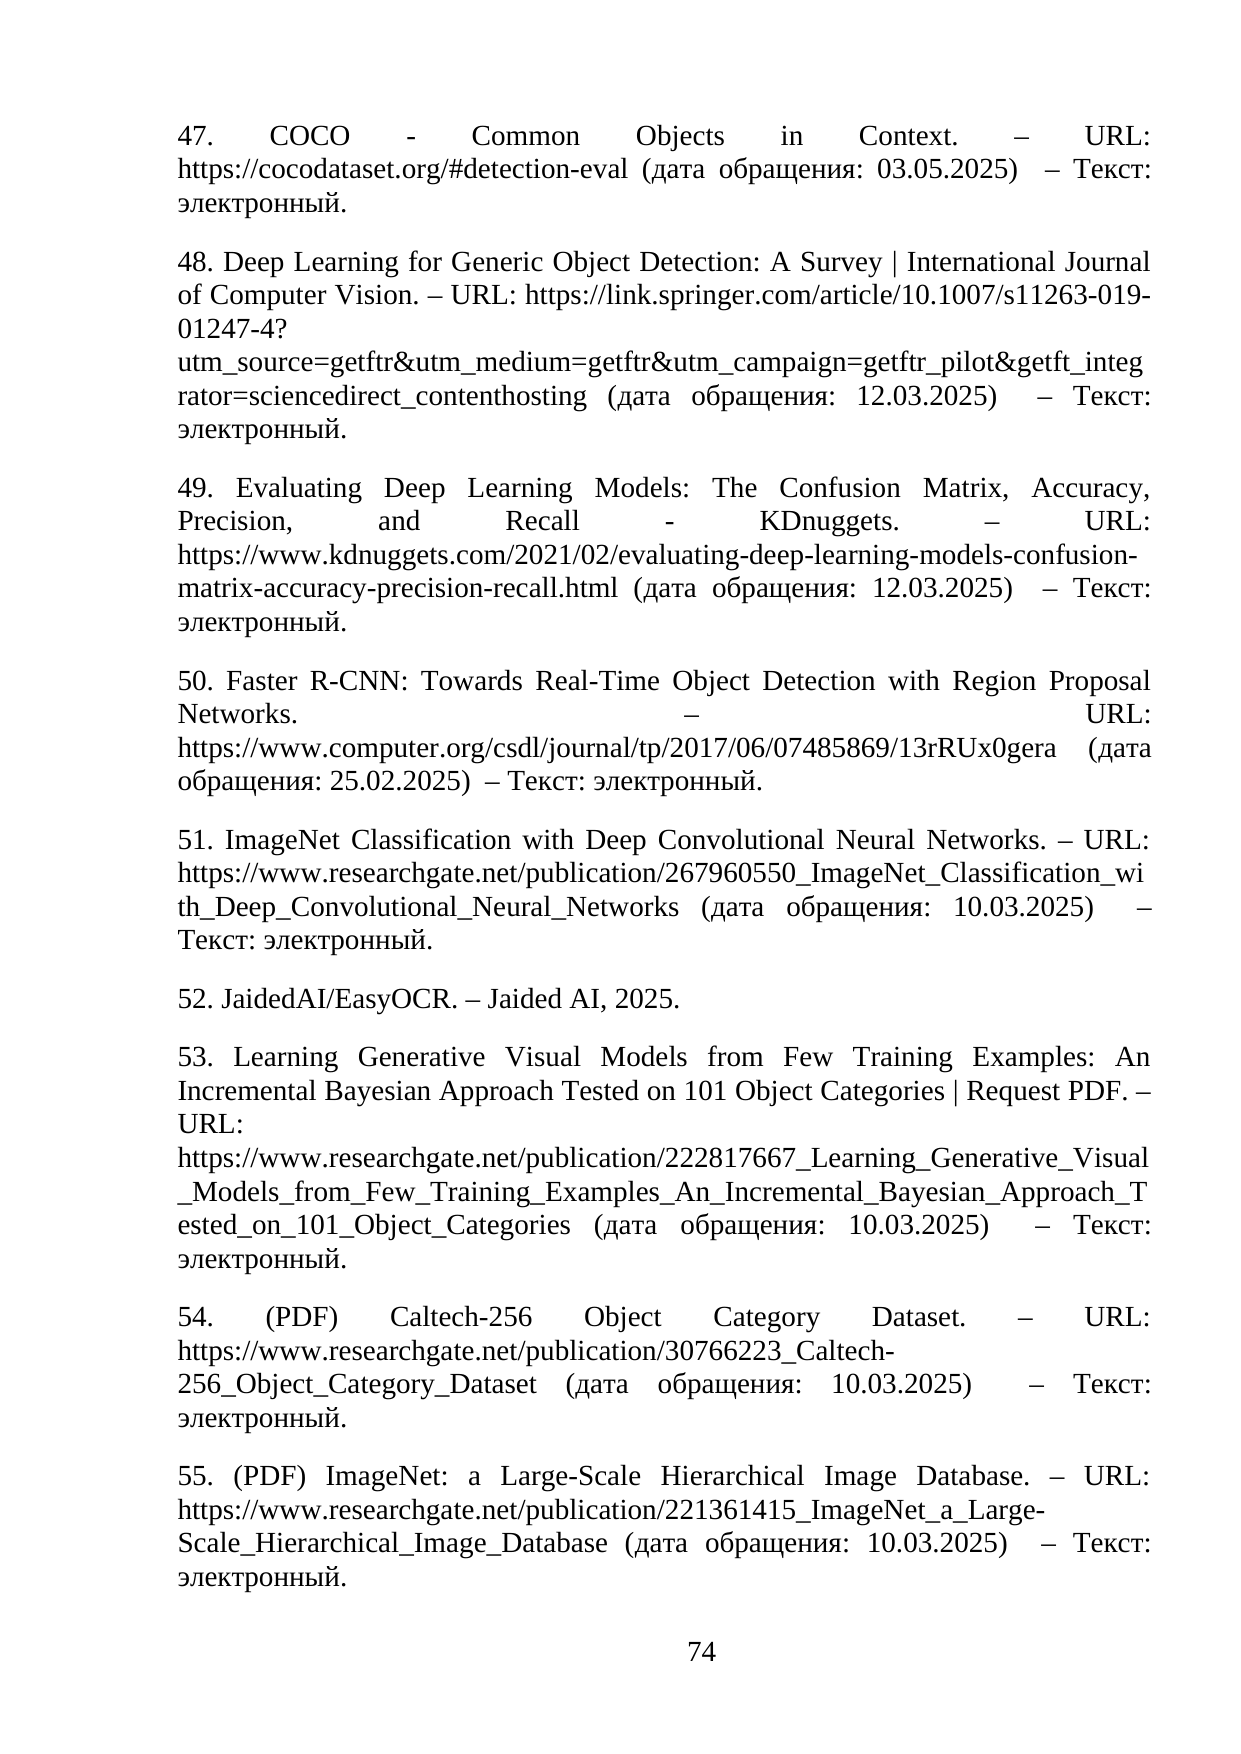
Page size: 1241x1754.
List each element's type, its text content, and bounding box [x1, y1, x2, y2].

text 49. Evaluating Deep Learning Models: The Confusion Matrix, Accuracy, Precision, and Recall - KDnuggets. – URL: https://www.kdnuggets.com/2021/02/evaluating-deep-learning-models-confusion-matrix-accuracy-precision-recall.html (дата обращения: 12.03.2025) – Текст: электронный. [177, 470, 1152, 638]
text 53. Learning Generative Visual Models from Few Training Examples: An Incremental Bayesian Approach Tested on 101 Object Categories | Request PDF. – URL: https://www.researchgate.net/publication/222817667_Learning_Generative_Visual_Models_from_Few_Training_Examples_An_Incremental_Bayesian_Approach_Tested_on_101_Object_Categories (дата обращения: 10.03.2025) – Текст: электронный. [177, 1039, 1152, 1274]
text 48. Deep Learning for Generic Object Detection: A Survey | International Journal of Computer Vision. – URL: https://link.springer.com/article/10.1007/s11263-019-01247-4?utm_source=getftr&utm_medium=getftr&utm_campaign=getftr_pilot&getft_integrator=sciencedirect_contenthosting (дата обращения: 12.03.2025) – Текст: электронный. [177, 244, 1152, 445]
text 54. (PDF) Caltech-256 Object Category Dataset. – URL: https://www.researchgate.net/publication/30766223_Caltech-256_Object_Category_Dataset (дата обращения: 10.03.2025) – Текст: электронный. [177, 1299, 1152, 1433]
text 47. COCO - Common Objects in Context. – URL: https://cocodataset.org/#detection-eval (дата обращения: 03.05.2025) – Текст: электронный. [177, 118, 1152, 219]
text 51. ImageNet Classification with Deep Convolutional Neural Networks. – URL: https://www.researchgate.net/publication/267960550_ImageNet_Classification_with_Deep_Convolutional_Neural_Networks (дата обращения: 10.03.2025) – Текст: электронный. [177, 822, 1152, 956]
text 55. (PDF) ImageNet: a Large-Scale Hierarchical Image Database. – URL: https://www.researchgate.net/publication/221361415_ImageNet_a_Large-Scale_Hierarchical_Image_Database (дата обращения: 10.03.2025) – Текст: электронный. [177, 1458, 1152, 1593]
text 50. Faster R-CNN: Towards Real-Time Object Detection with Region Proposal Networks. – URL: https://www.computer.org/csdl/journal/tp/2017/06/07485869/13rRUx0gera (дата обращения: 25.02.2025) – Текст: электронный. [177, 663, 1152, 797]
text 52. JaidedAI/EasyOCR. – Jaided AI, 2025. [177, 981, 1152, 1014]
